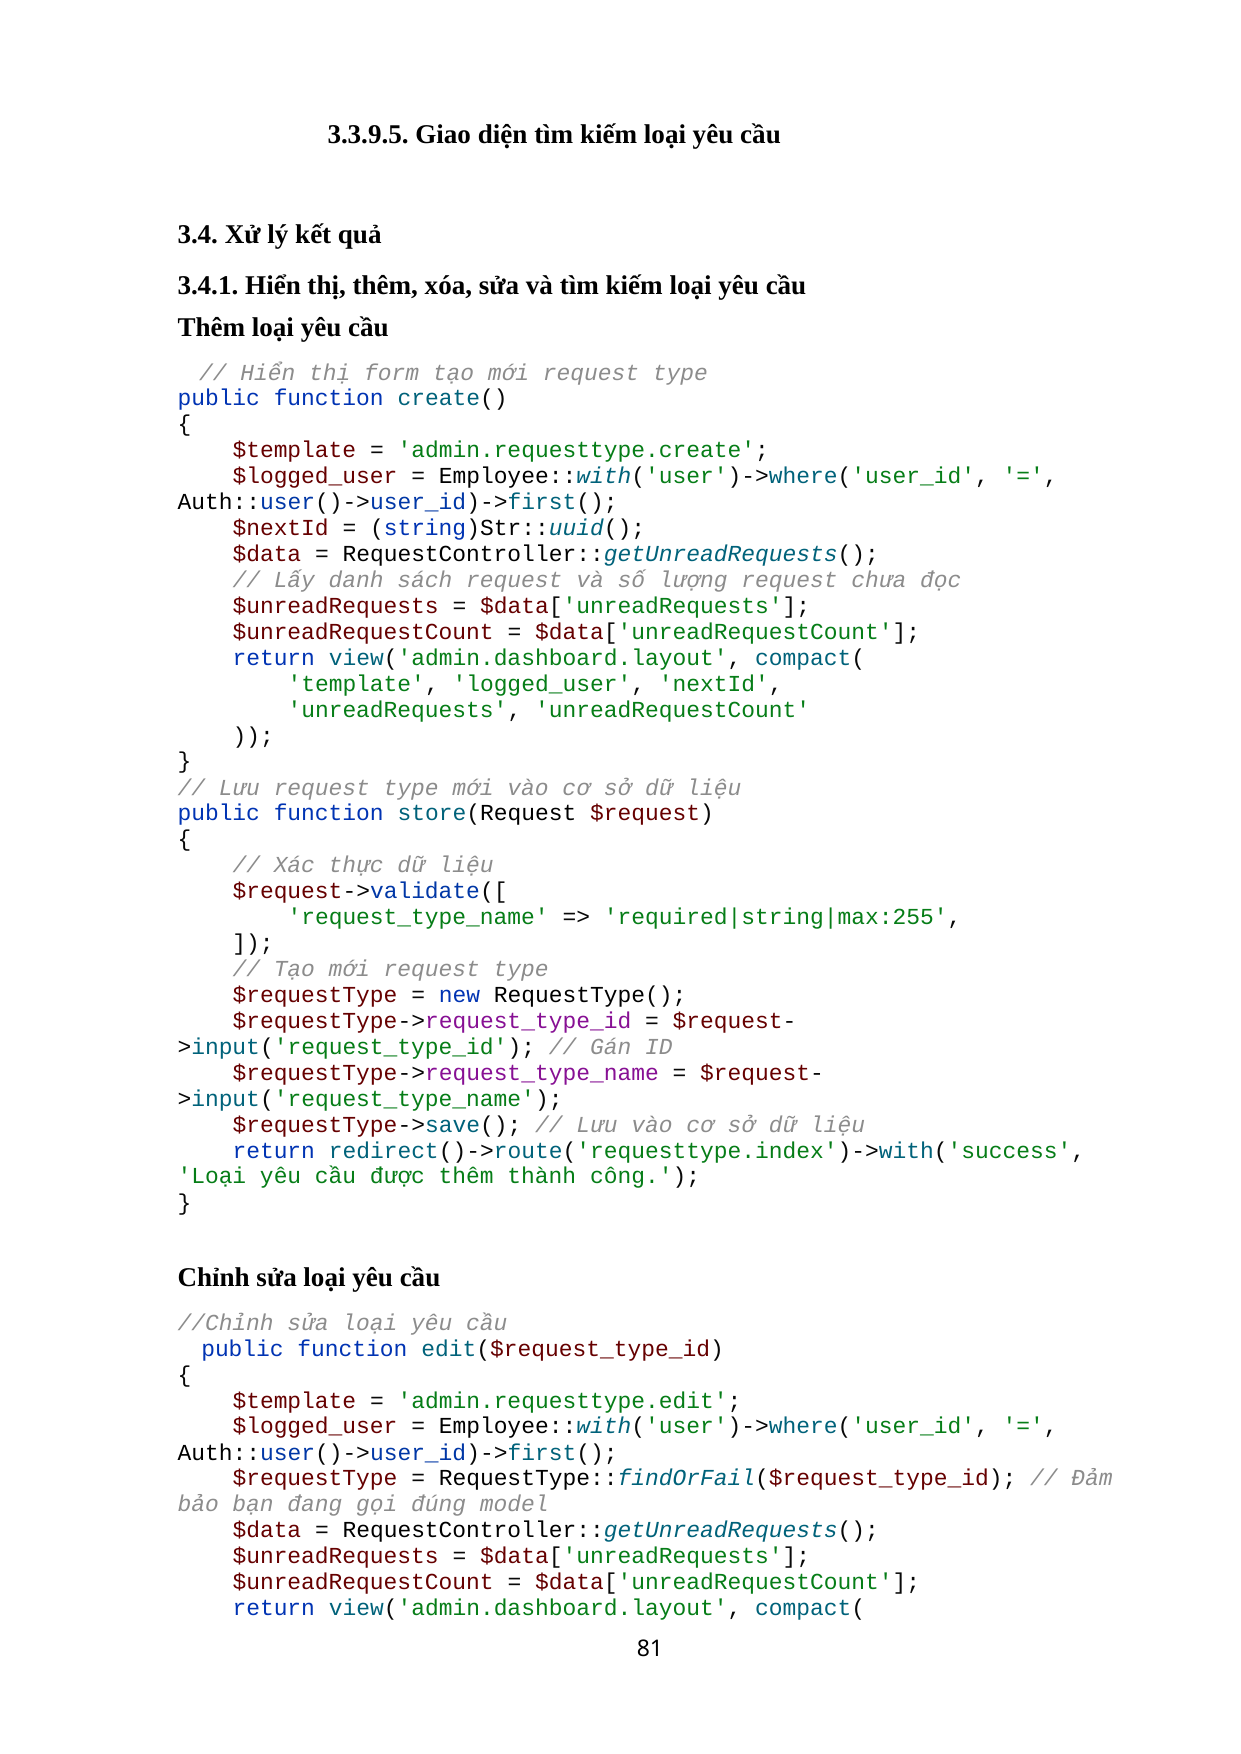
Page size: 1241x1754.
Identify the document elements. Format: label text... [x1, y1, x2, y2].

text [177, 1337, 1122, 1622]
text Thêm loại yêu cầu [177, 311, 1122, 342]
text 3.3.9.5. Giao diện tìm kiếm loại yêu cầu [252, 118, 1122, 149]
subtitle 3.4.1. Hiển thị, thêm, xóa, sửa và tìm kiếm loại yêu cầu [177, 269, 1122, 300]
text // Hiển thị form tạo mới request type public function create() { $template = 'admin.requesttype.create'; $logged_user = Employee::with('user')->where('user_id', '=', Auth::user()->user_id)->first(); $nextId = (string)Str::uuid(); $data = RequestController::getUnreadRequests(); // Lấy danh sách request và số lượng request chưa đọc $unreadRequests = $data['unreadRequests']; $unreadRequestCount = $data['unreadRequestCount']; return view('admin.dashboard.layout', compact( 'template', 'logged_user', 'nextId', 'unreadRequests', 'unreadRequestCount' )); } // Lưu request type mới vào cơ sở dữ liệu public function store(Request $request) { // Xác thực dữ liệu $request->validate([ 'request_type_name' => 'required|string|max:255', ]); // Tạo mới request type $requestType = new RequestType(); $requestType->request_type_id = $request->input('request_type_id'); // Gán ID $requestType->request_type_name = $request->input('request_type_name'); $requestType->save(); // Lưu vào cơ sở dữ liệu return redirect()->route('requesttype.index')->with('success', 'Loại yêu cầu được thêm thành công.'); } [177, 361, 1122, 1217]
text //Chỉnh sửa loại yêu cầu [177, 1311, 1122, 1337]
text Chỉnh sửa loại yêu cầu [177, 1261, 1122, 1292]
subtitle 3.4. Xử lý kết quả [177, 218, 1122, 250]
